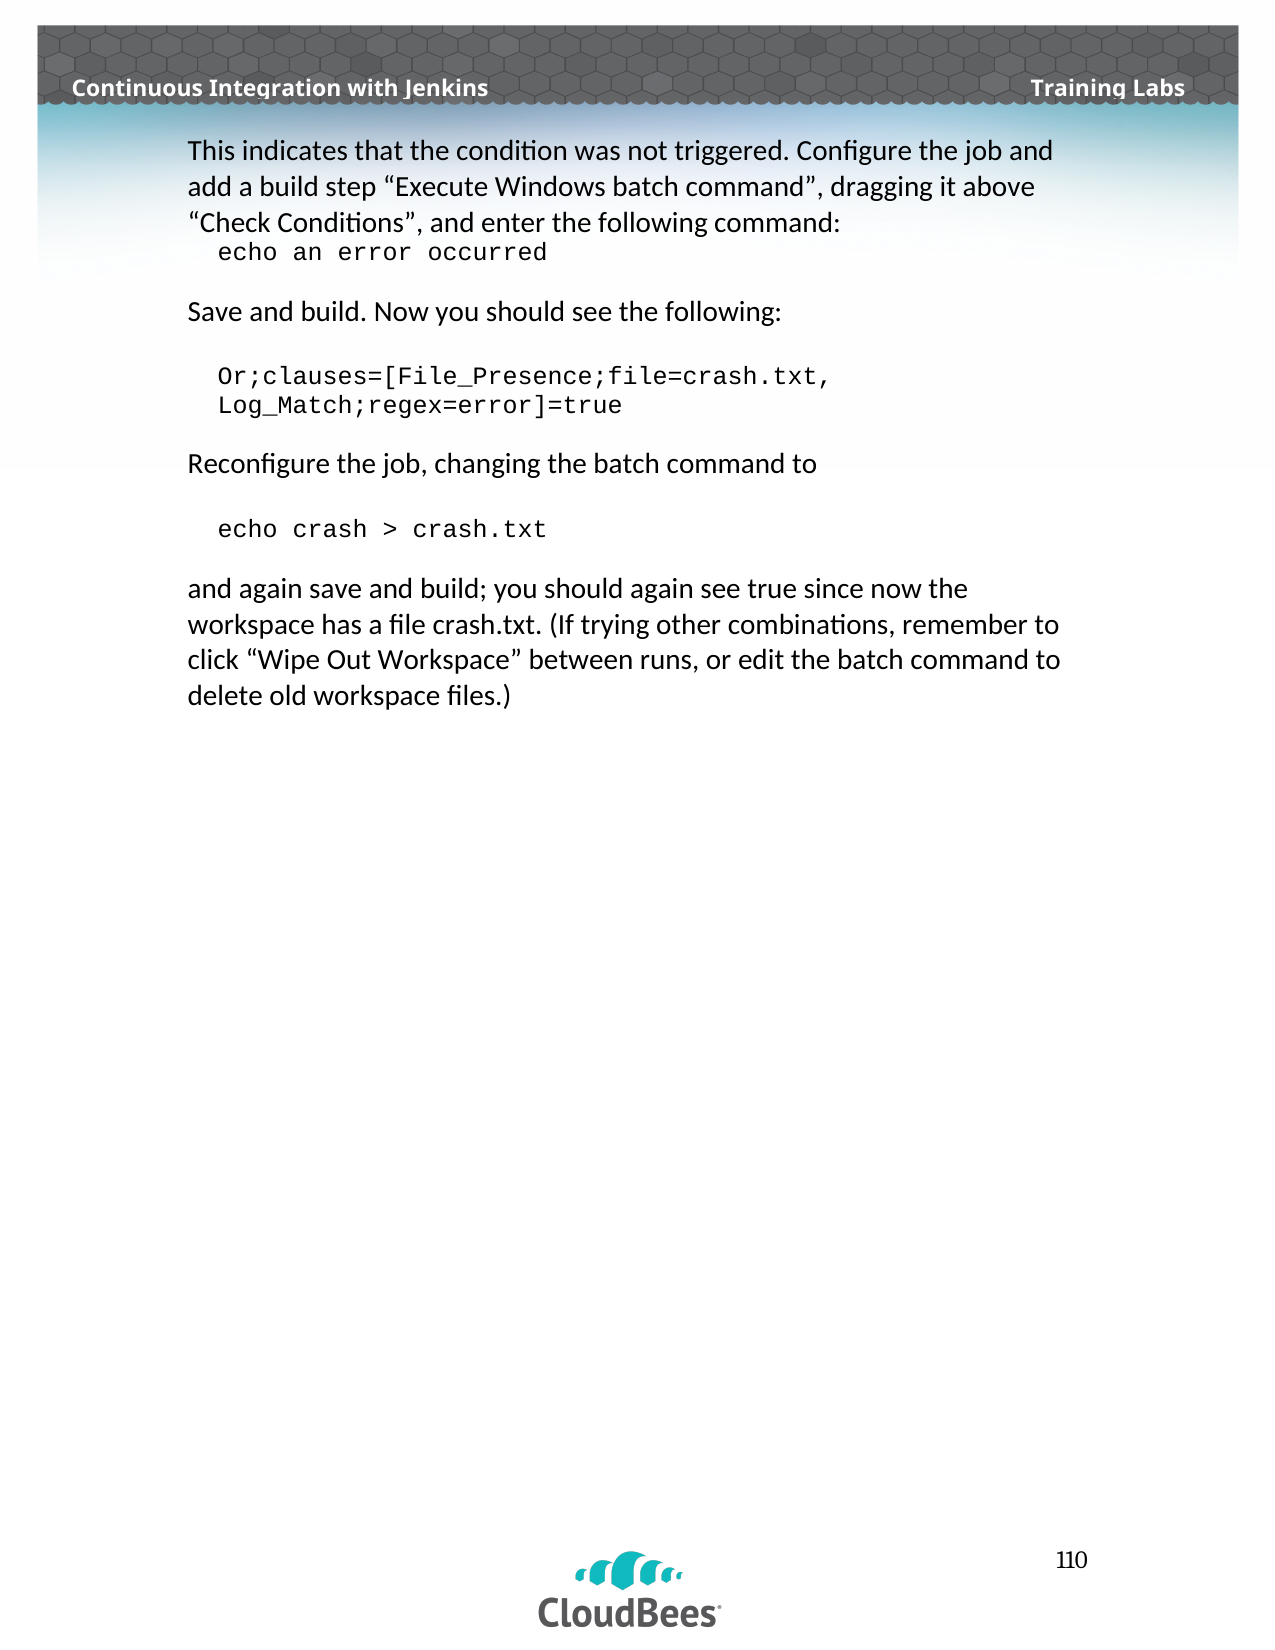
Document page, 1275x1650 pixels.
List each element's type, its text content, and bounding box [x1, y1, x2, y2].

text echo an error occurred [217, 239, 1087, 268]
text Save and build. Now you should see the following: [187, 293, 1087, 328]
text and again save and build; you should again see true since now the workspace has a file crash.txt. (If trying other combinations, remember to click “Wipe Out Workspace” between runs, or edit the batch command to delete old workspace files.) [187, 570, 1087, 713]
text This indicates that the condition was not triggered. Configure the job and add a build step “Execute Windows batch command”, dragging it above “Check Conditions”, and enter the following command: [187, 132, 1087, 239]
text echo crash > crash.txt [217, 517, 1087, 545]
text Or;clauses=[File_Presence;file=crash.txt, Log_Match;regex=error]=true [217, 364, 1087, 421]
text Reconfigure the job, changing the batch command to [187, 446, 1087, 481]
picture [0, 0, 1275, 470]
picture [525, 1538, 729, 1650]
